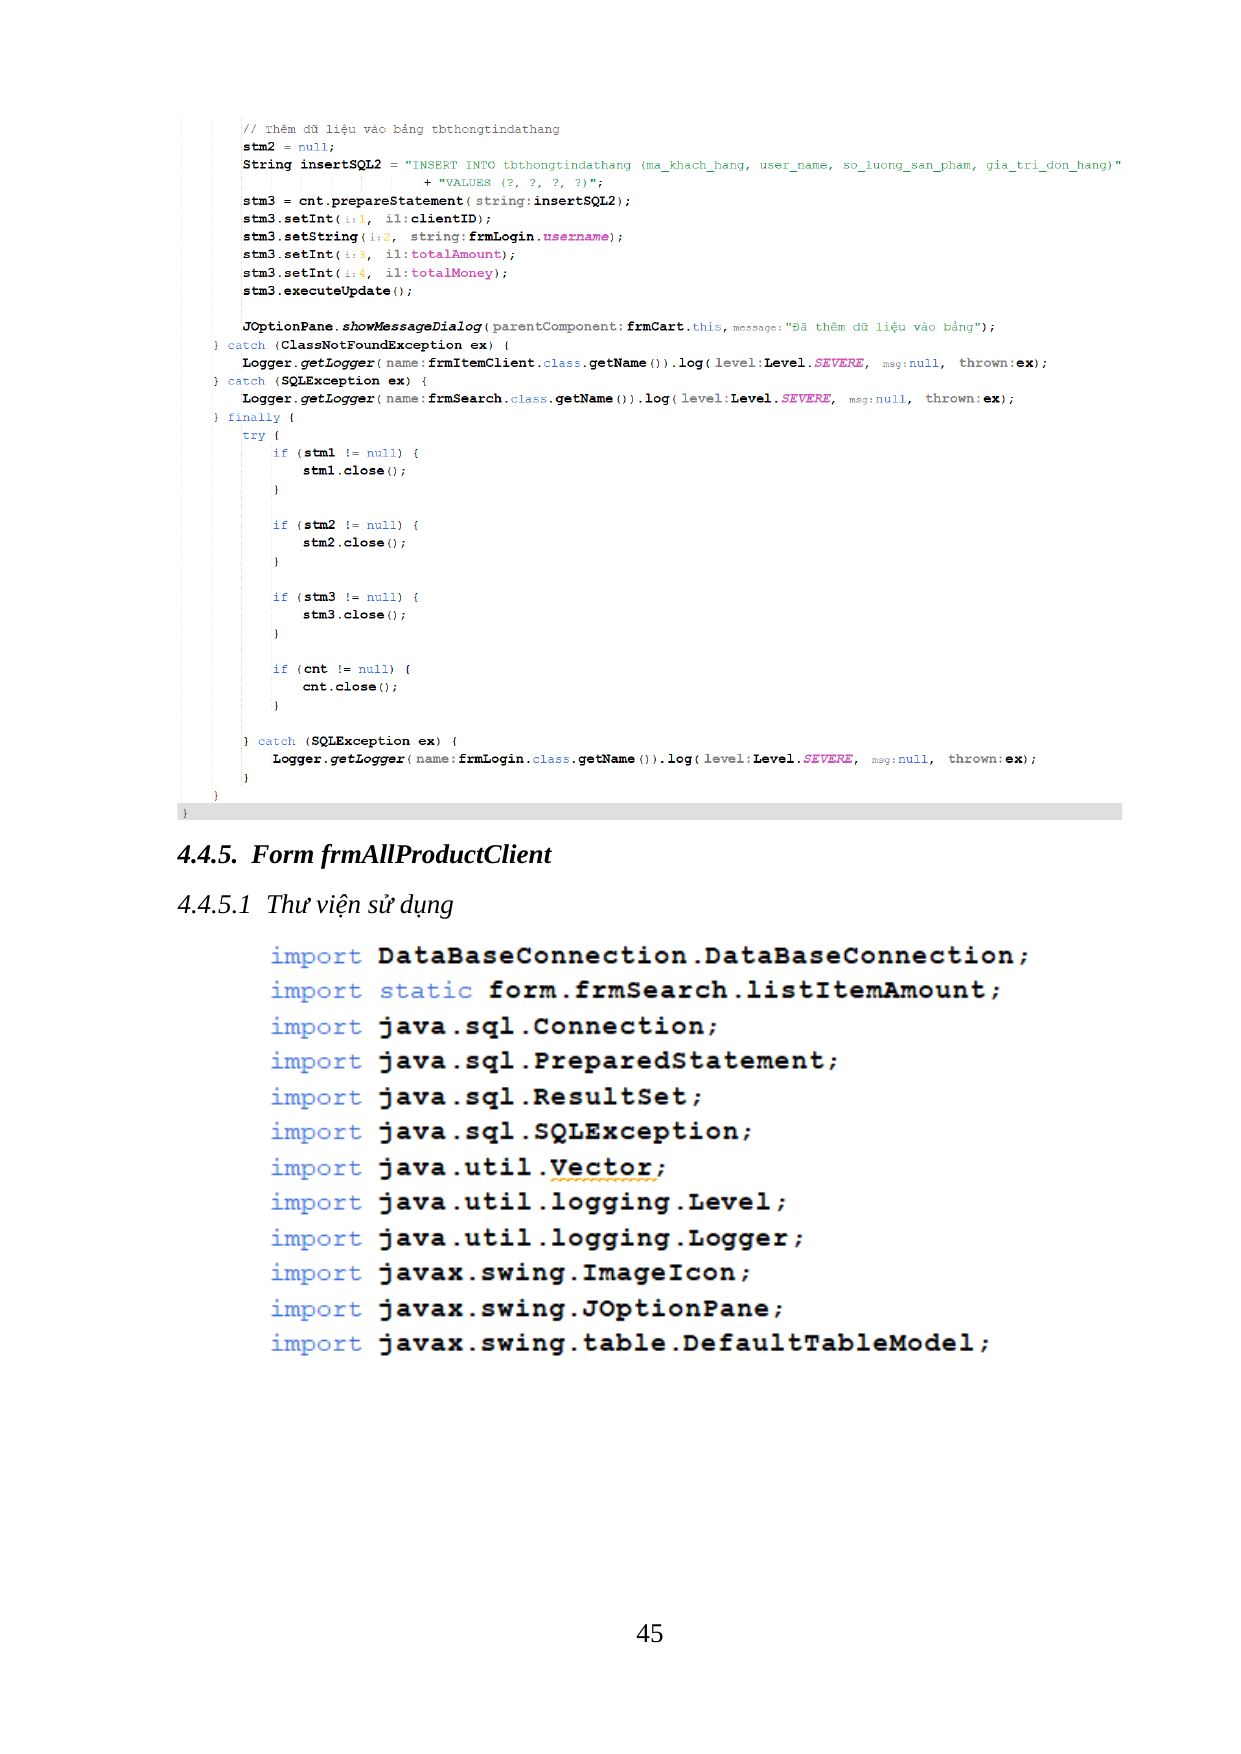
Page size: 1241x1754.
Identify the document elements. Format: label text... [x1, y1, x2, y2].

subtitle Form frmAllProductClient [177, 838, 1122, 869]
subtitle Thư viện sử dụng [177, 888, 1122, 919]
picture [177, 118, 1123, 820]
picture [268, 937, 1031, 1362]
